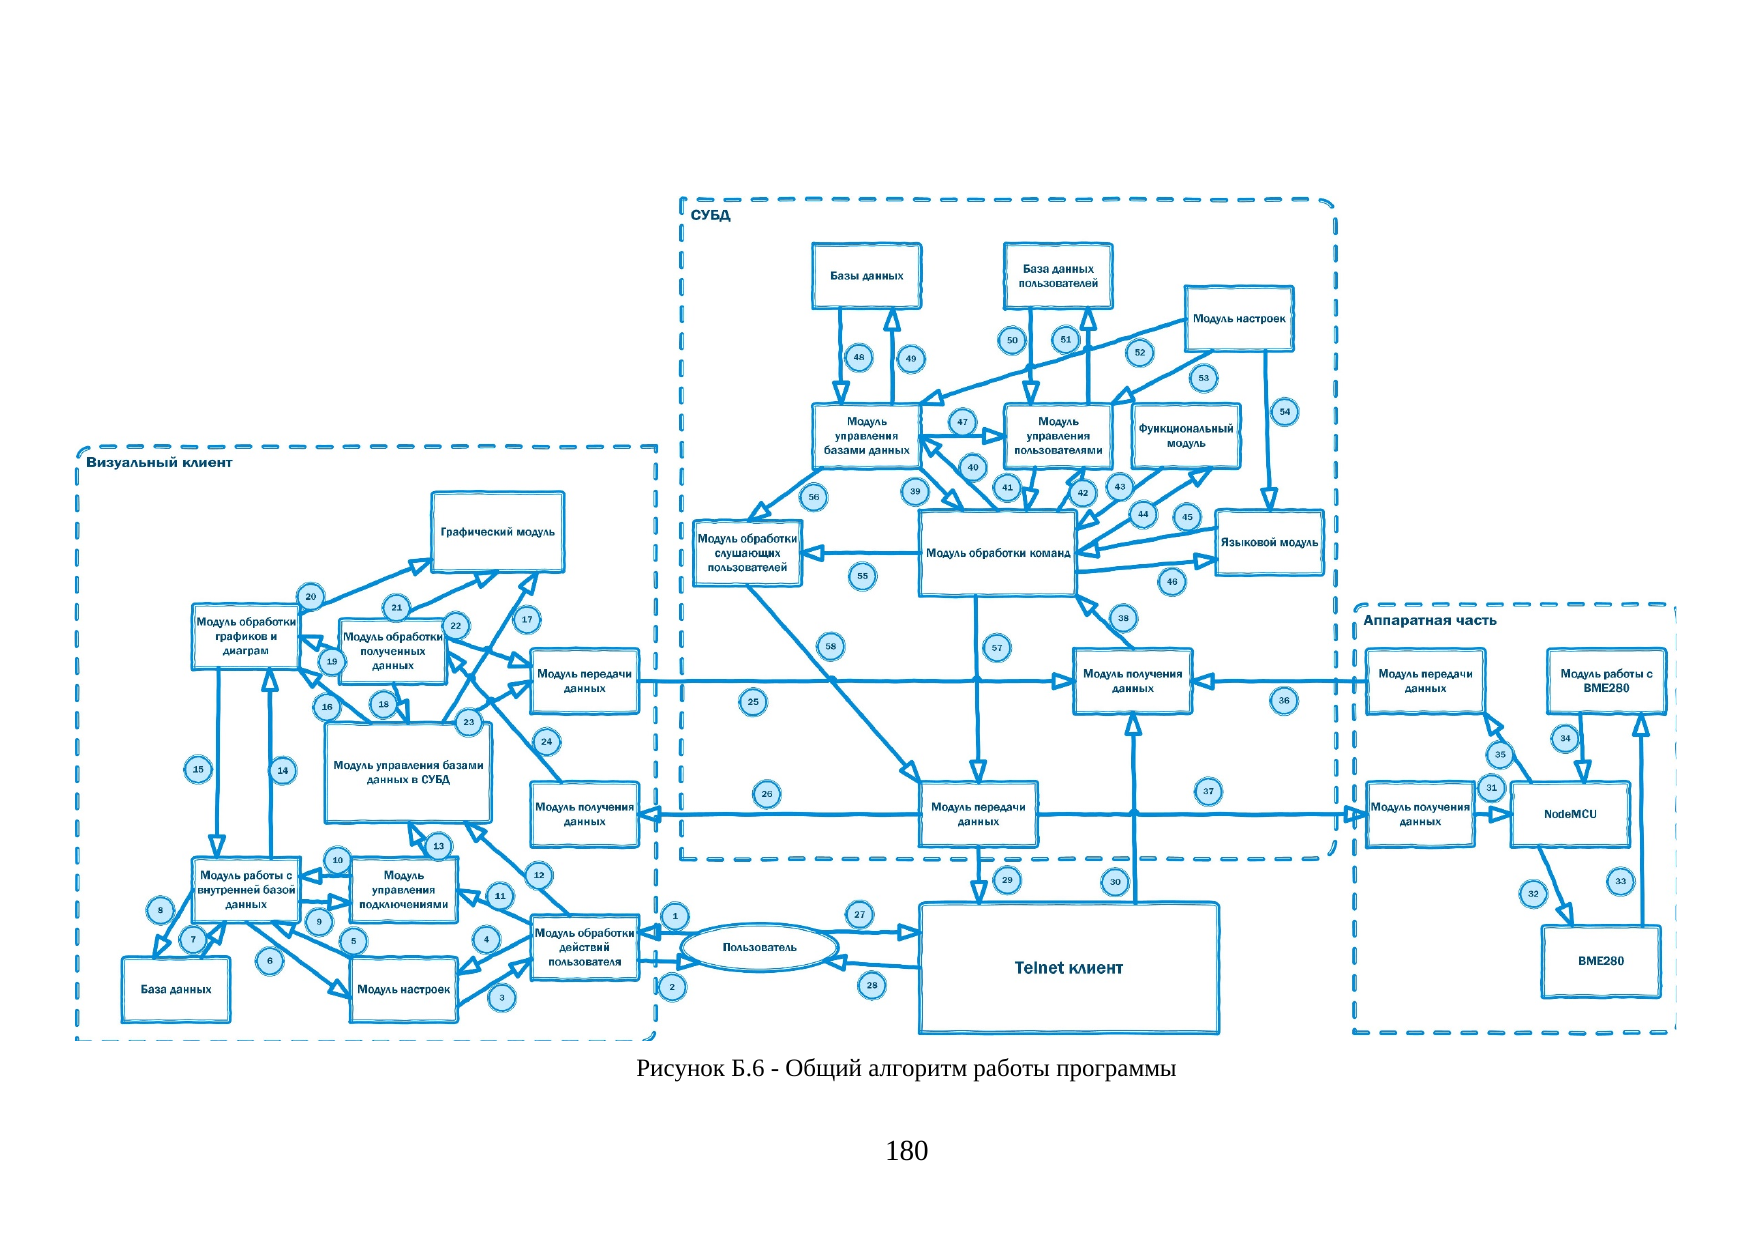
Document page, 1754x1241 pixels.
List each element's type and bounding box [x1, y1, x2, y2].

picture [73, 196, 1675, 1040]
